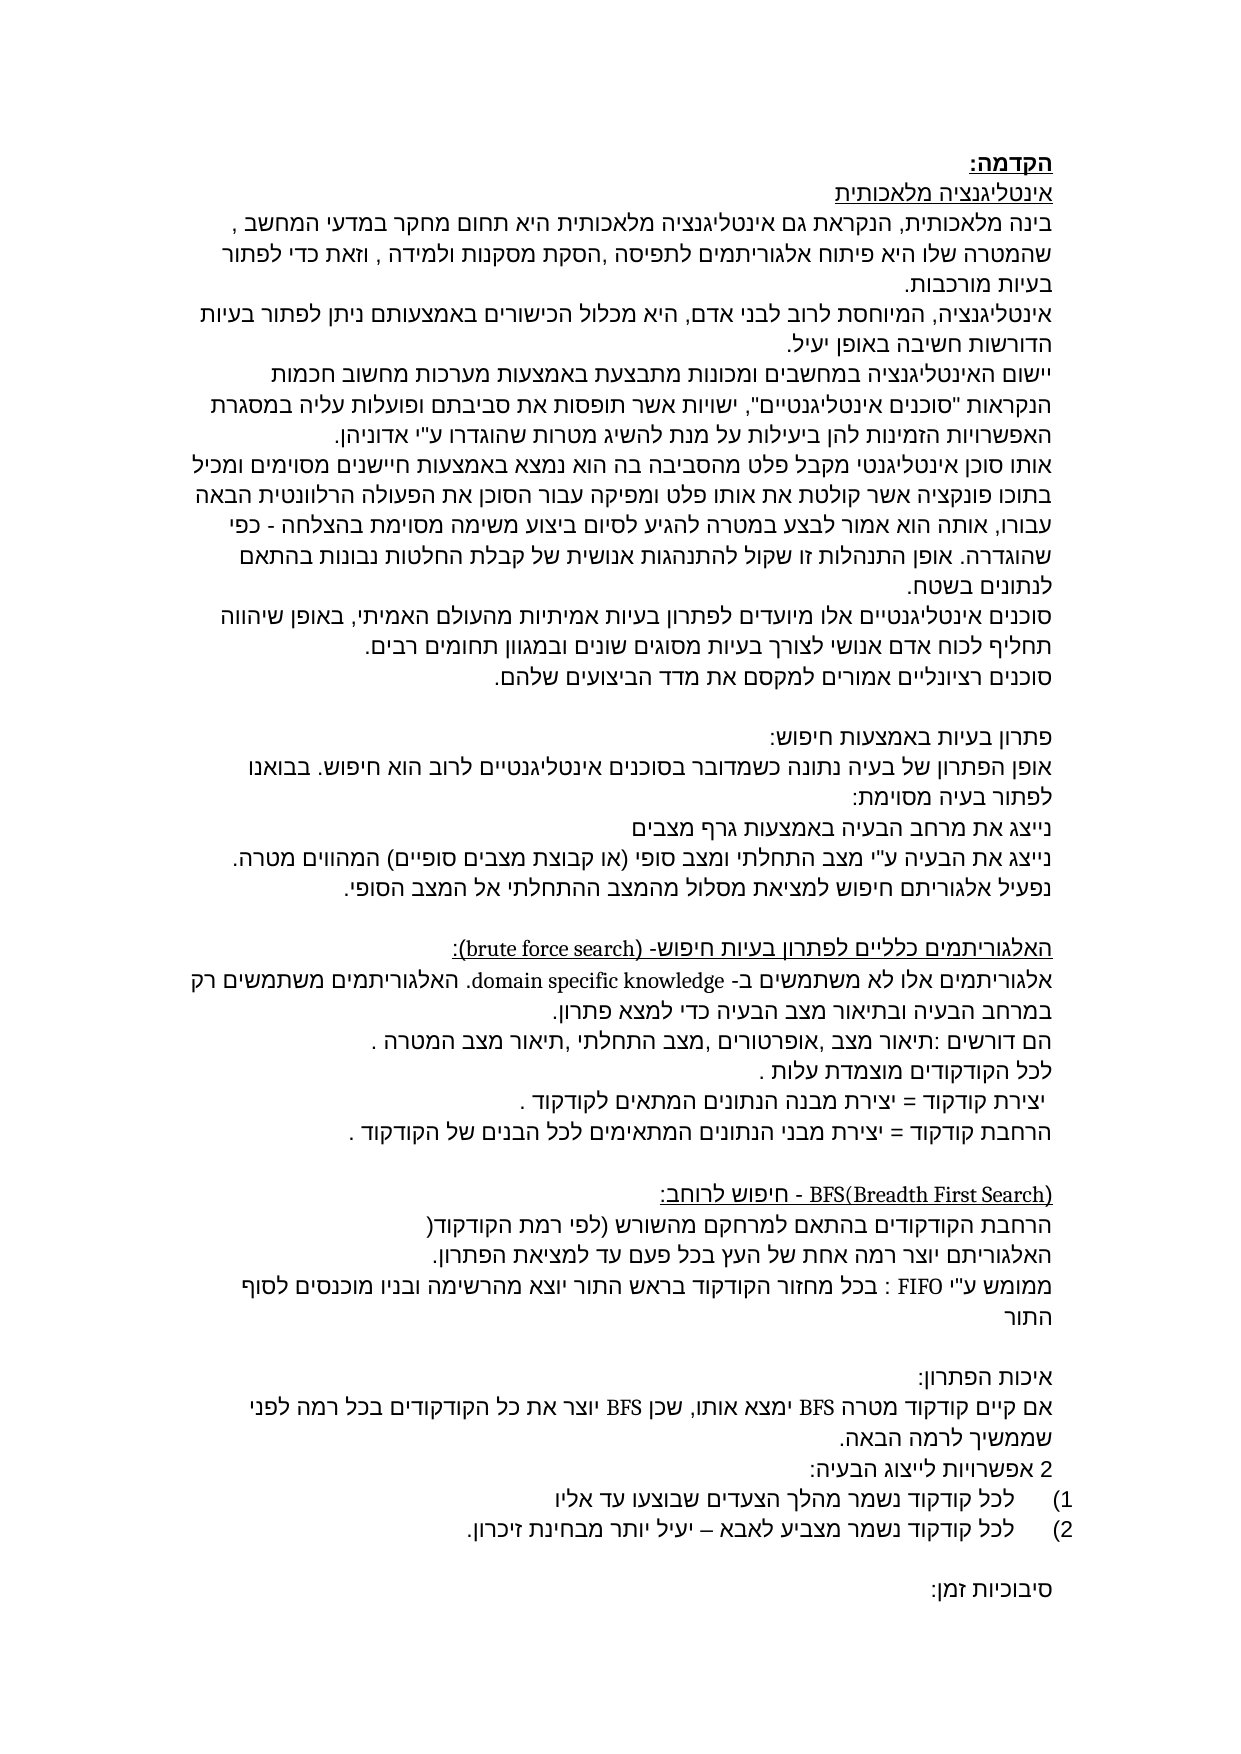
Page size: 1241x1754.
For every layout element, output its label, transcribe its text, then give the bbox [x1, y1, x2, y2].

text 2 אפשרויות לייצוג הבעיה: [187, 1456, 1053, 1482]
text נייצג את הבעיה ע"י מצב התחלתי ומצב סופי (או קבוצת מצבים סופיים) המהווים מטרה. [187, 845, 1053, 871]
text אינטליגנציה, המיוחסת לרוב לבני אדם, היא מכלול הכישורים באמצעותם ניתן לפתור בעיות הדורשות חשיבה באופן יעיל. [187, 301, 1053, 358]
text הקדמה: [187, 150, 1053, 176]
text האלגוריתם יוצר רמה אחת של העץ בכל פעם עד למציאת הפתרון. [187, 1242, 1053, 1269]
text האלגוריתמים כלליים לפתרון בעיות חיפוש- (brute force search): [187, 935, 1053, 963]
text הם דורשים :תיאור מצב ,אופרטורים ,מצב התחלתי ,תיאור מצב המטרה . [187, 1028, 1053, 1054]
list לכל קודקוד נשמר מצביע לאבא – יעיל יותר מבחינת זיכרון. [187, 1516, 1053, 1542]
text אם קיים קודקוד מטרה BFS ימצא אותו, שכן BFS יוצר את כל הקודקודים בכל רמה לפני שממשיך לרמה הבאה. [187, 1394, 1053, 1452]
text אינטליגנציה מלאכותית [187, 180, 1053, 207]
text סוכנים רציונליים אמורים למקסם את מדד הביצועים שלהם. [187, 663, 1053, 690]
text סוכנים אינטליגנטיים אלו מיועדים לפתרון בעיות אמיתיות מהעולם האמיתי, באופן שיהווה תחליף לכוח אדם אנושי לצורך בעיות מסוגים שונים ובמגוון תחומים רבים. [187, 603, 1053, 660]
text הרחבת קודקוד = יצירת מבני הנתונים המתאימים לכל הבנים של הקודקוד . [187, 1118, 1053, 1145]
list לכל קודקוד נשמר מהלך הצעדים שבוצעו עד אליו [187, 1486, 1053, 1512]
text (BFS(Breadth First Search - חיפוש לרוחב: [187, 1181, 1053, 1208]
text הרחבת הקודקודים בהתאם למרחקם מהשורש (לפי רמת הקודקוד( [187, 1212, 1053, 1238]
text ממומש ע"י FIFO : בכל מחזור הקודקוד בראש התור יוצא מהרשימה ובניו מוכנסים לסוף התור [187, 1273, 1053, 1330]
text נפעיל אלגוריתם חיפוש למציאת מסלול מהמצב ההתחלתי אל המצב הסופי. [187, 875, 1053, 901]
text אלגוריתמים אלו לא משתמשים ב- domain specific knowledge. האלגוריתמים משתמשים רק במרחב הבעיה ובתיאור מצב הבעיה כדי למצא פתרון. [187, 967, 1053, 1024]
text נייצג את מרחב הבעיה באמצעות גרף מצבים [187, 814, 1053, 841]
text סיבוכיות זמן: [187, 1576, 1053, 1603]
text בינה מלאכותית, הנקראת גם אינטליגנציה מלאכותית היא תחום מחקר במדעי המחשב ,שהמטרה שלו היא פיתוח אלגוריתמים לתפיסה ,הסקת מסקנות ולמידה , וזאת כדי לפתור בעיות מורכבות. [187, 210, 1053, 297]
text אופן הפתרון של בעיה נתונה כשמדובר בסוכנים אינטליגנטיים לרוב הוא חיפוש. בבואנו לפתור בעיה מסוימת: [187, 754, 1053, 811]
text יצירת קודקוד = יצירת מבנה הנתונים המתאים לקודקוד . [187, 1088, 1053, 1115]
text יישום האינטליגנציה במחשבים ומכונות מתבצעת באמצעות מערכות מחשוב חכמות הנקראות "סוכנים אינטליגנטיים", ישויות אשר תופסות את סביבתם ופועלות עליה במסגרת האפשרויות הזמינות להן ביעילות על מנת להשיג מטרות שהוגדרו ע"י אדוניהן. [187, 361, 1053, 448]
text איכות הפתרון: [187, 1364, 1053, 1390]
text אותו סוכן אינטליגנטי מקבל פלט מהסביבה בה הוא נמצא באמצעות חיישנים מסוימים ומכיל בתוכו פונקציה אשר קולטת את אותו פלט ומפיקה עבור הסוכן את הפעולה הרלוונטית הבאה עבורו, אותה הוא אמור לבצע במטרה להגיע לסיום ביצוע משימה מסוימת בהצלחה - כפי שהוגדרה. אופן התנהלות זו שקול להתנהגות אנושית של קבלת החלטות נבונות בהתאם לנתונים בשטח. [187, 452, 1053, 599]
text לכל הקודקודים מוצמדת עלות . [187, 1058, 1053, 1084]
text פתרון בעיות באמצעות חיפוש: [187, 724, 1053, 750]
